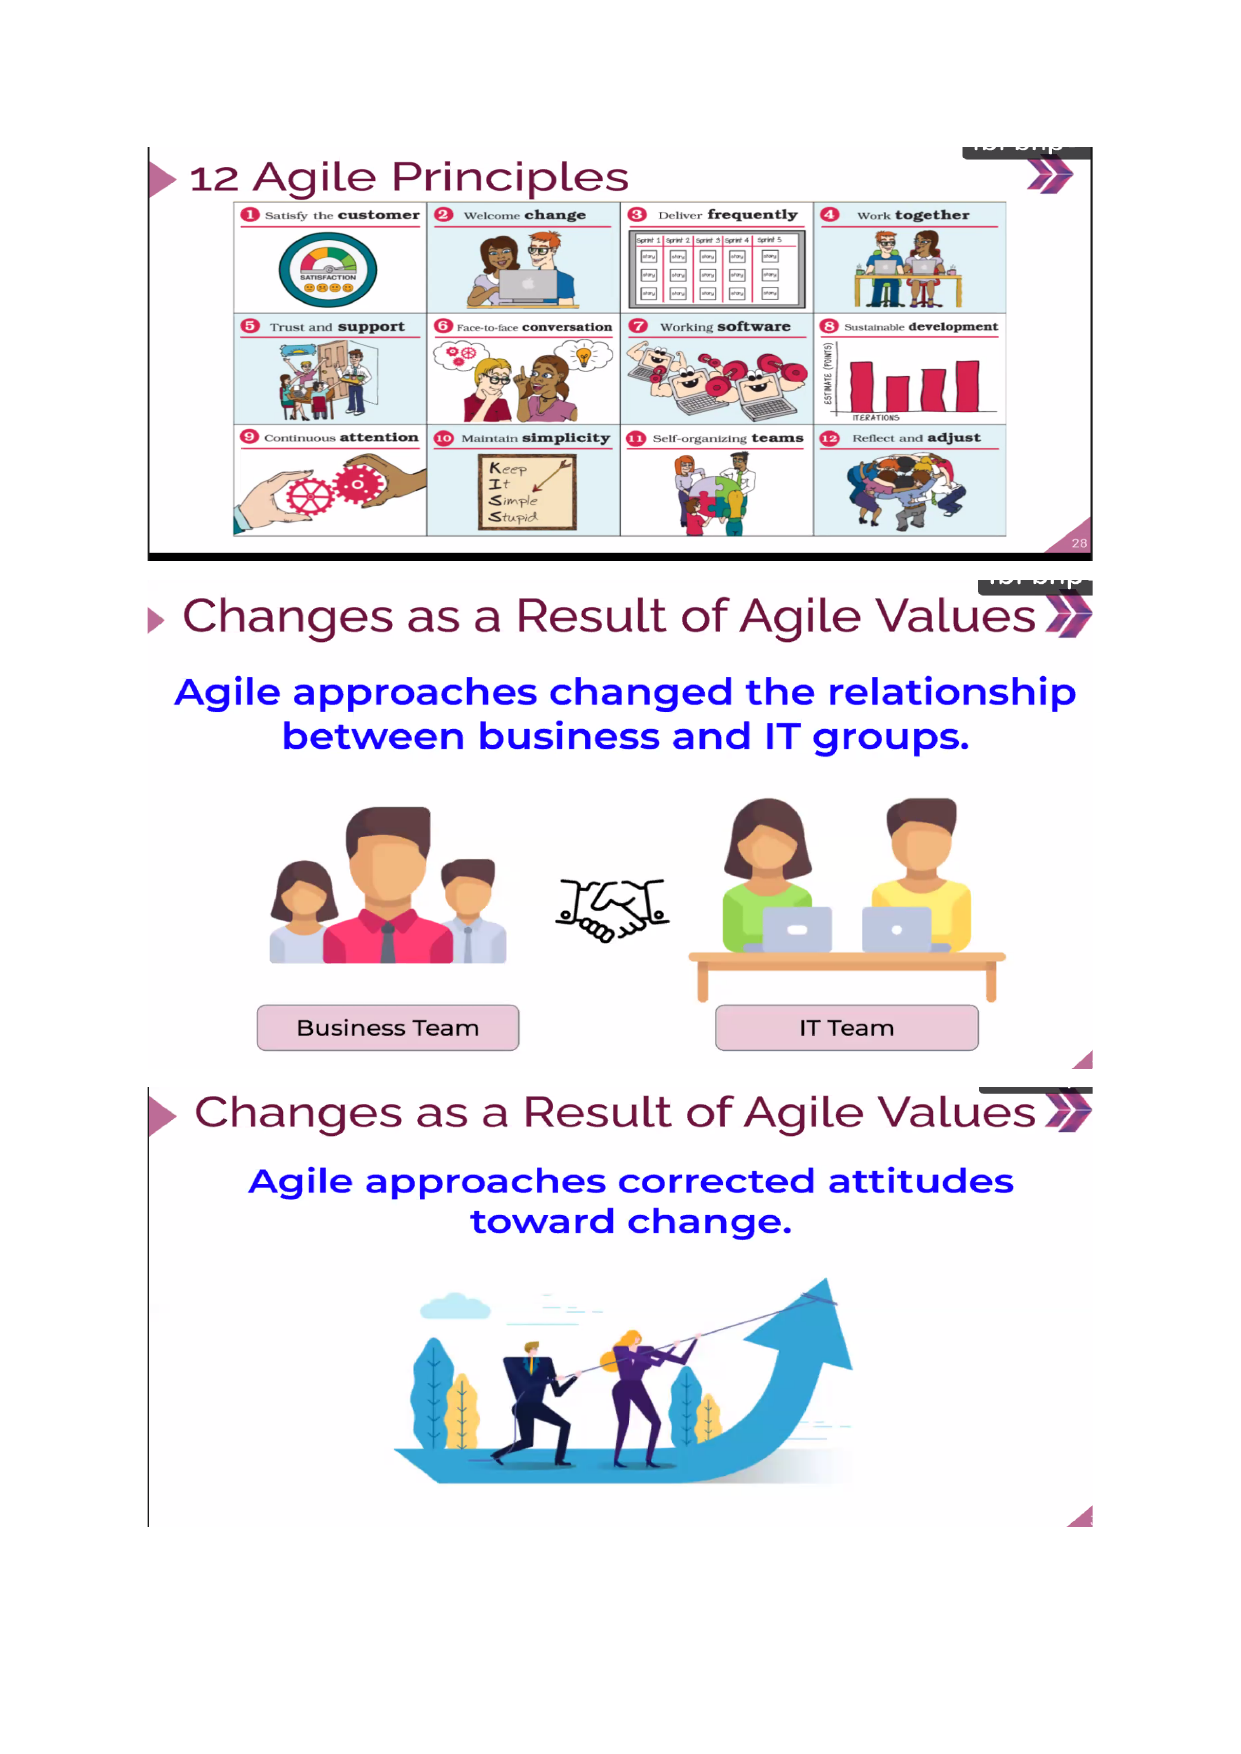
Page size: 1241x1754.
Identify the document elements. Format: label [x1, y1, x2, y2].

picture [147, 147, 1093, 561]
picture [147, 1087, 1093, 1527]
picture [147, 580, 1093, 1069]
